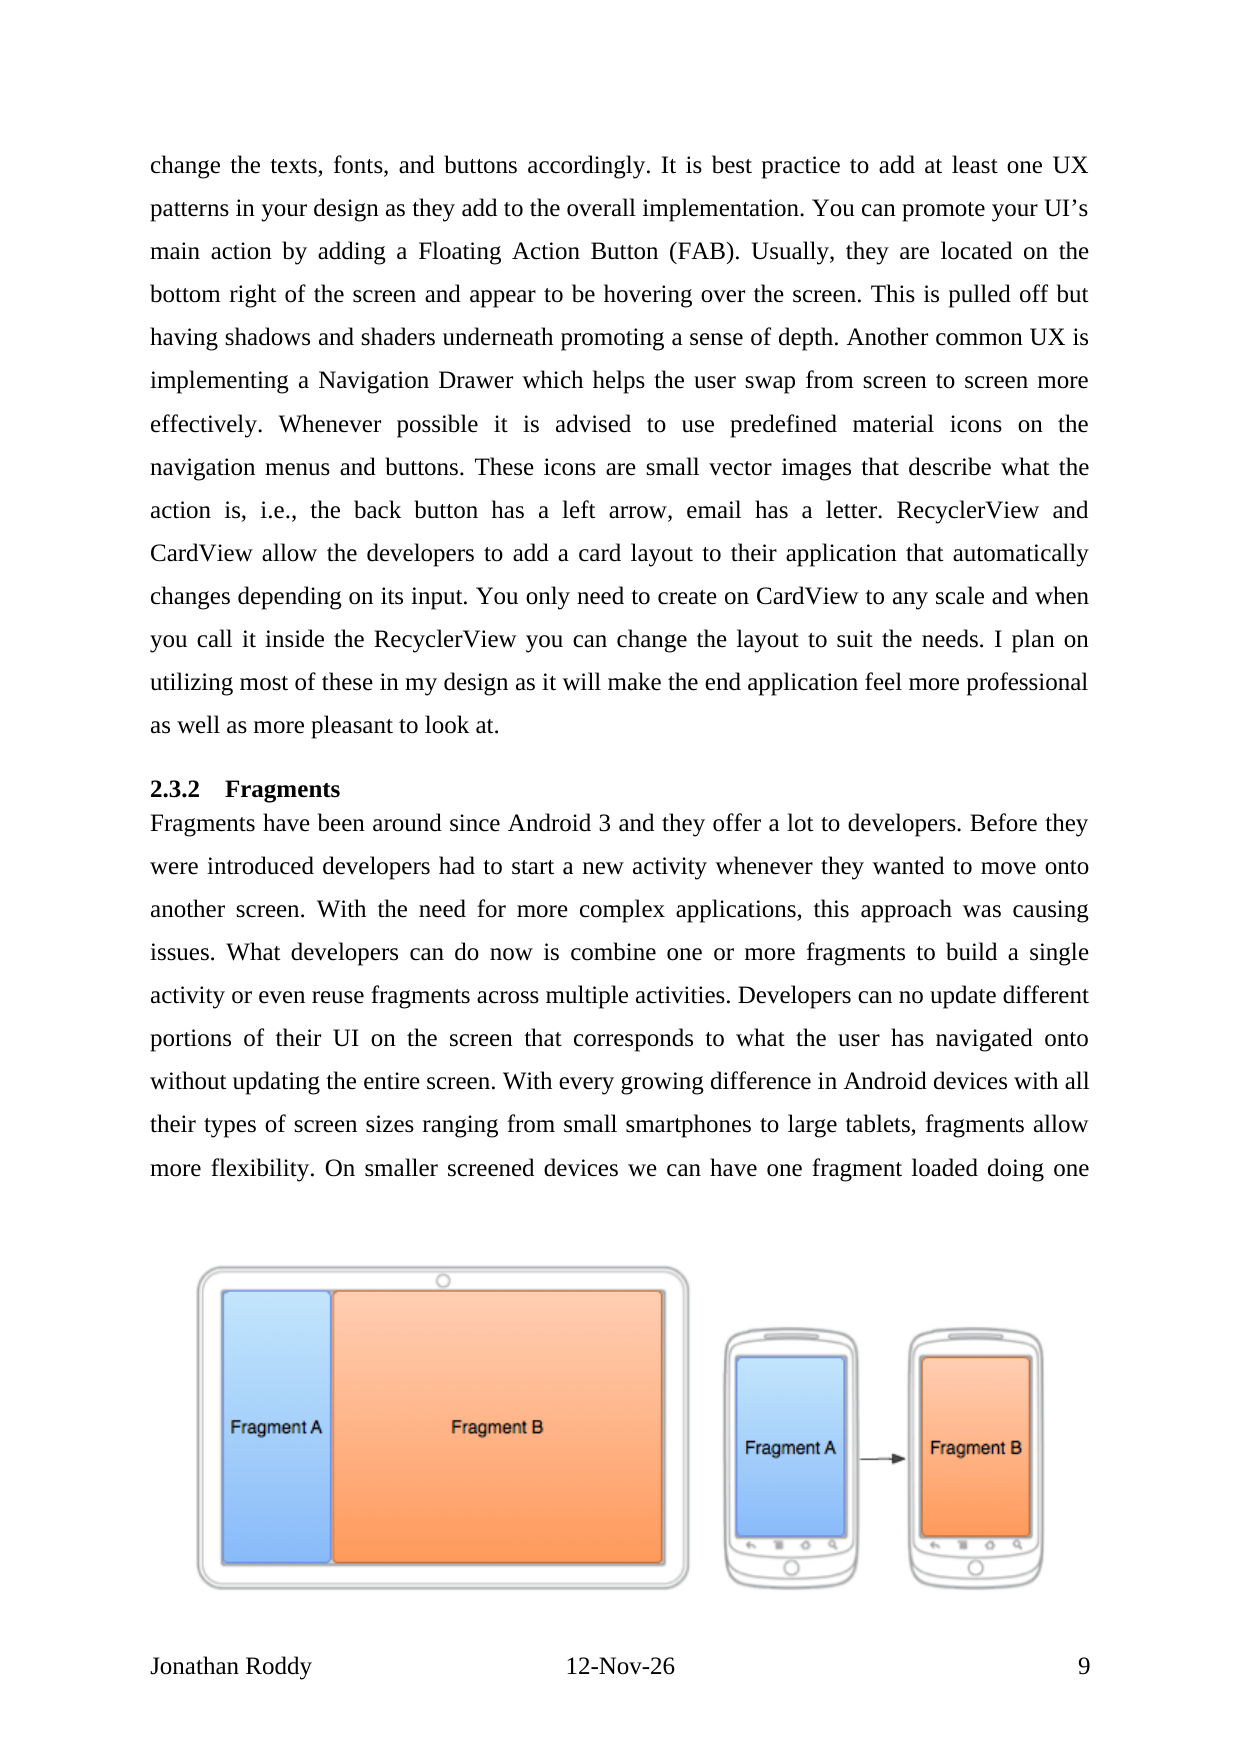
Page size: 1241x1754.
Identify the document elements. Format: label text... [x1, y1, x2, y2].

subtitle Fragments [150, 774, 1090, 803]
picture [189, 1258, 1051, 1596]
text Fragments have been around since Android 3 and they offer a lot to developers. Before they were introduced developers had to start a new activity whenever they wanted to move onto another screen. With the need for more complex applications, this approach was causing issues. What developers can do now is combine one or more fragments to build a single activity or even reuse fragments across multiple activities. Developers can no update different portions of their UI on the screen that corresponds to what the user has navigated onto without updating the entire screen. With every growing difference in Android devices with all their types of screen sizes ranging from small smartphones to large tablets, fragments allow more flexibility. On smaller screened devices we can have one fragment loaded doing one action while on a tablet we can have two fragments side by side doing the same actions as before. [150, 808, 1090, 1181]
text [150, 150, 1090, 739]
